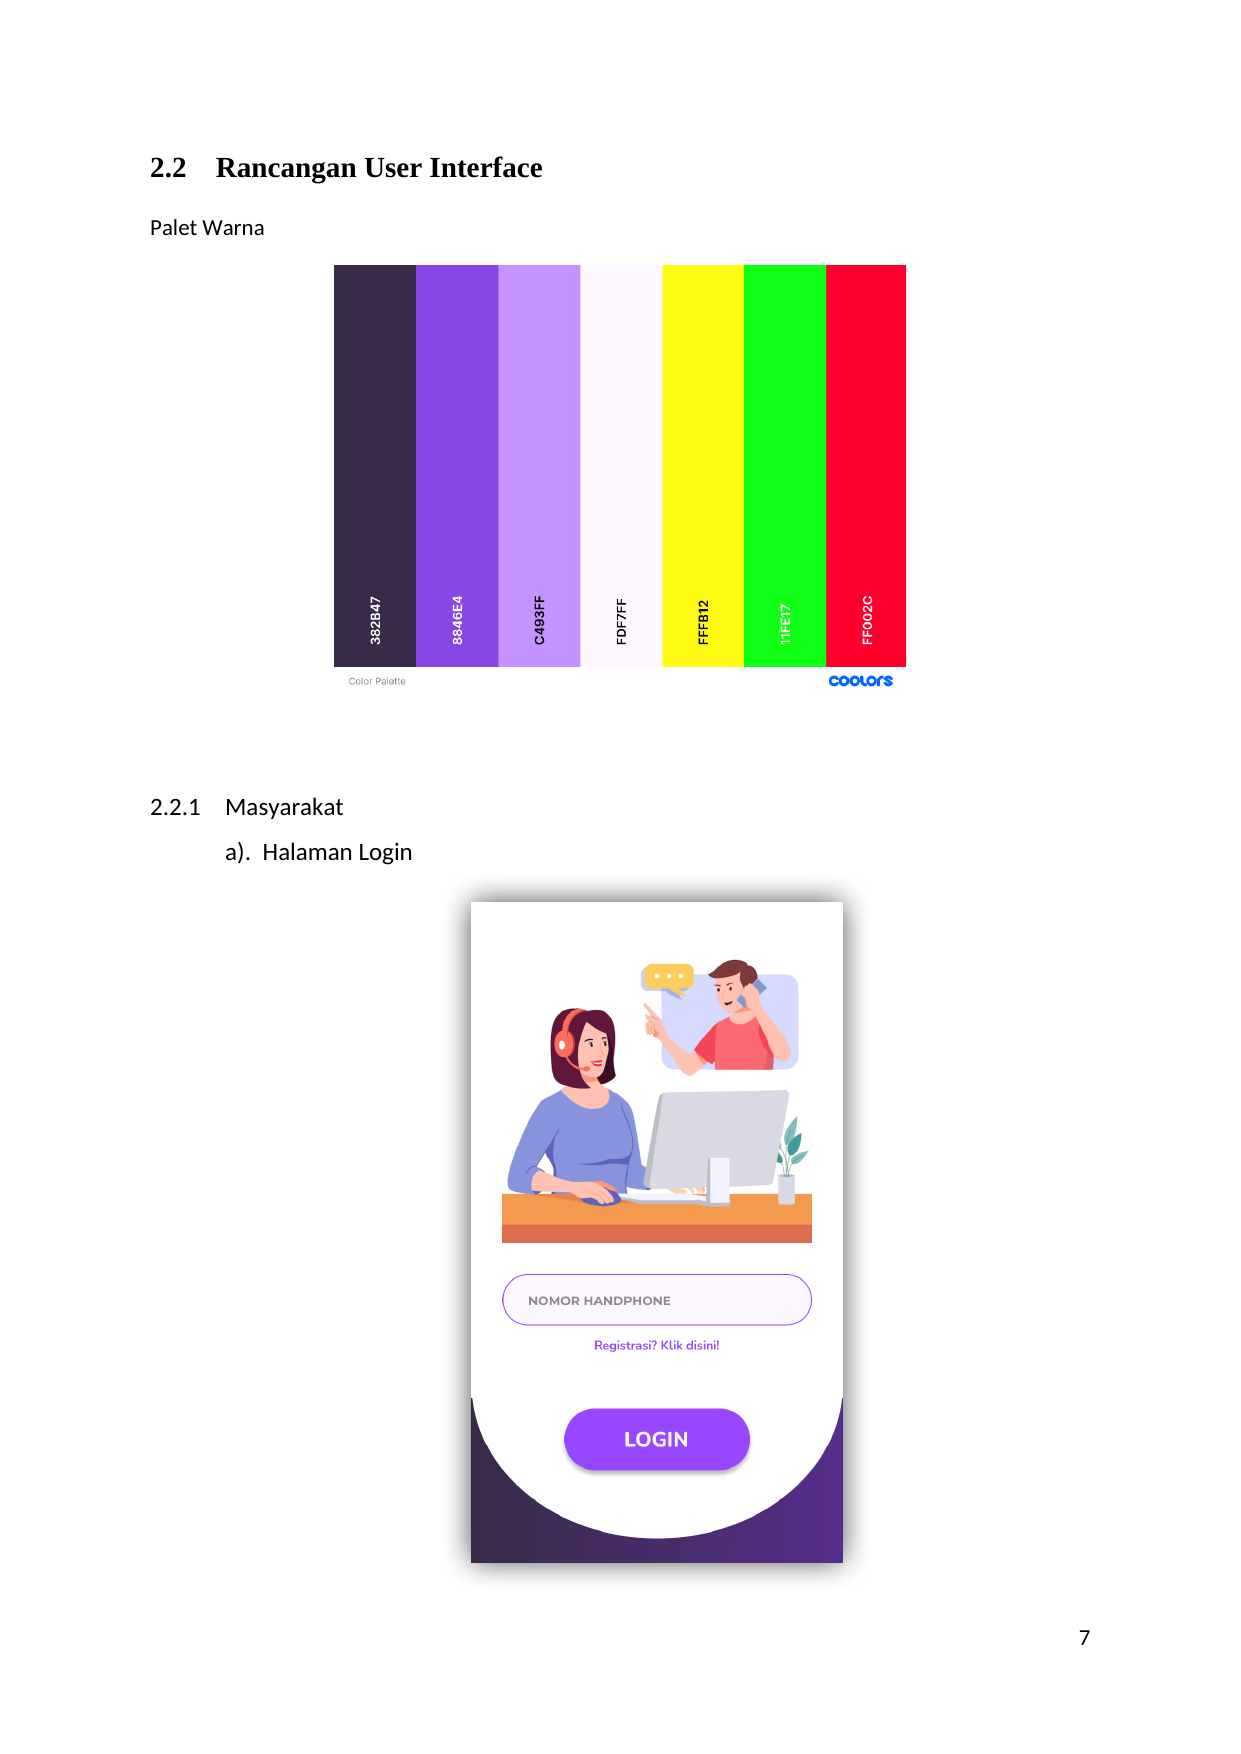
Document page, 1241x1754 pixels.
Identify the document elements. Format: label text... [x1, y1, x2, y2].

list Masyarakat [150, 791, 1090, 821]
picture [334, 265, 907, 695]
subtitle 2.2 Rancangan User Interface [150, 150, 1090, 183]
text Palet Warna [150, 213, 1090, 241]
list Halaman Login [225, 836, 1090, 867]
picture [471, 902, 843, 1563]
